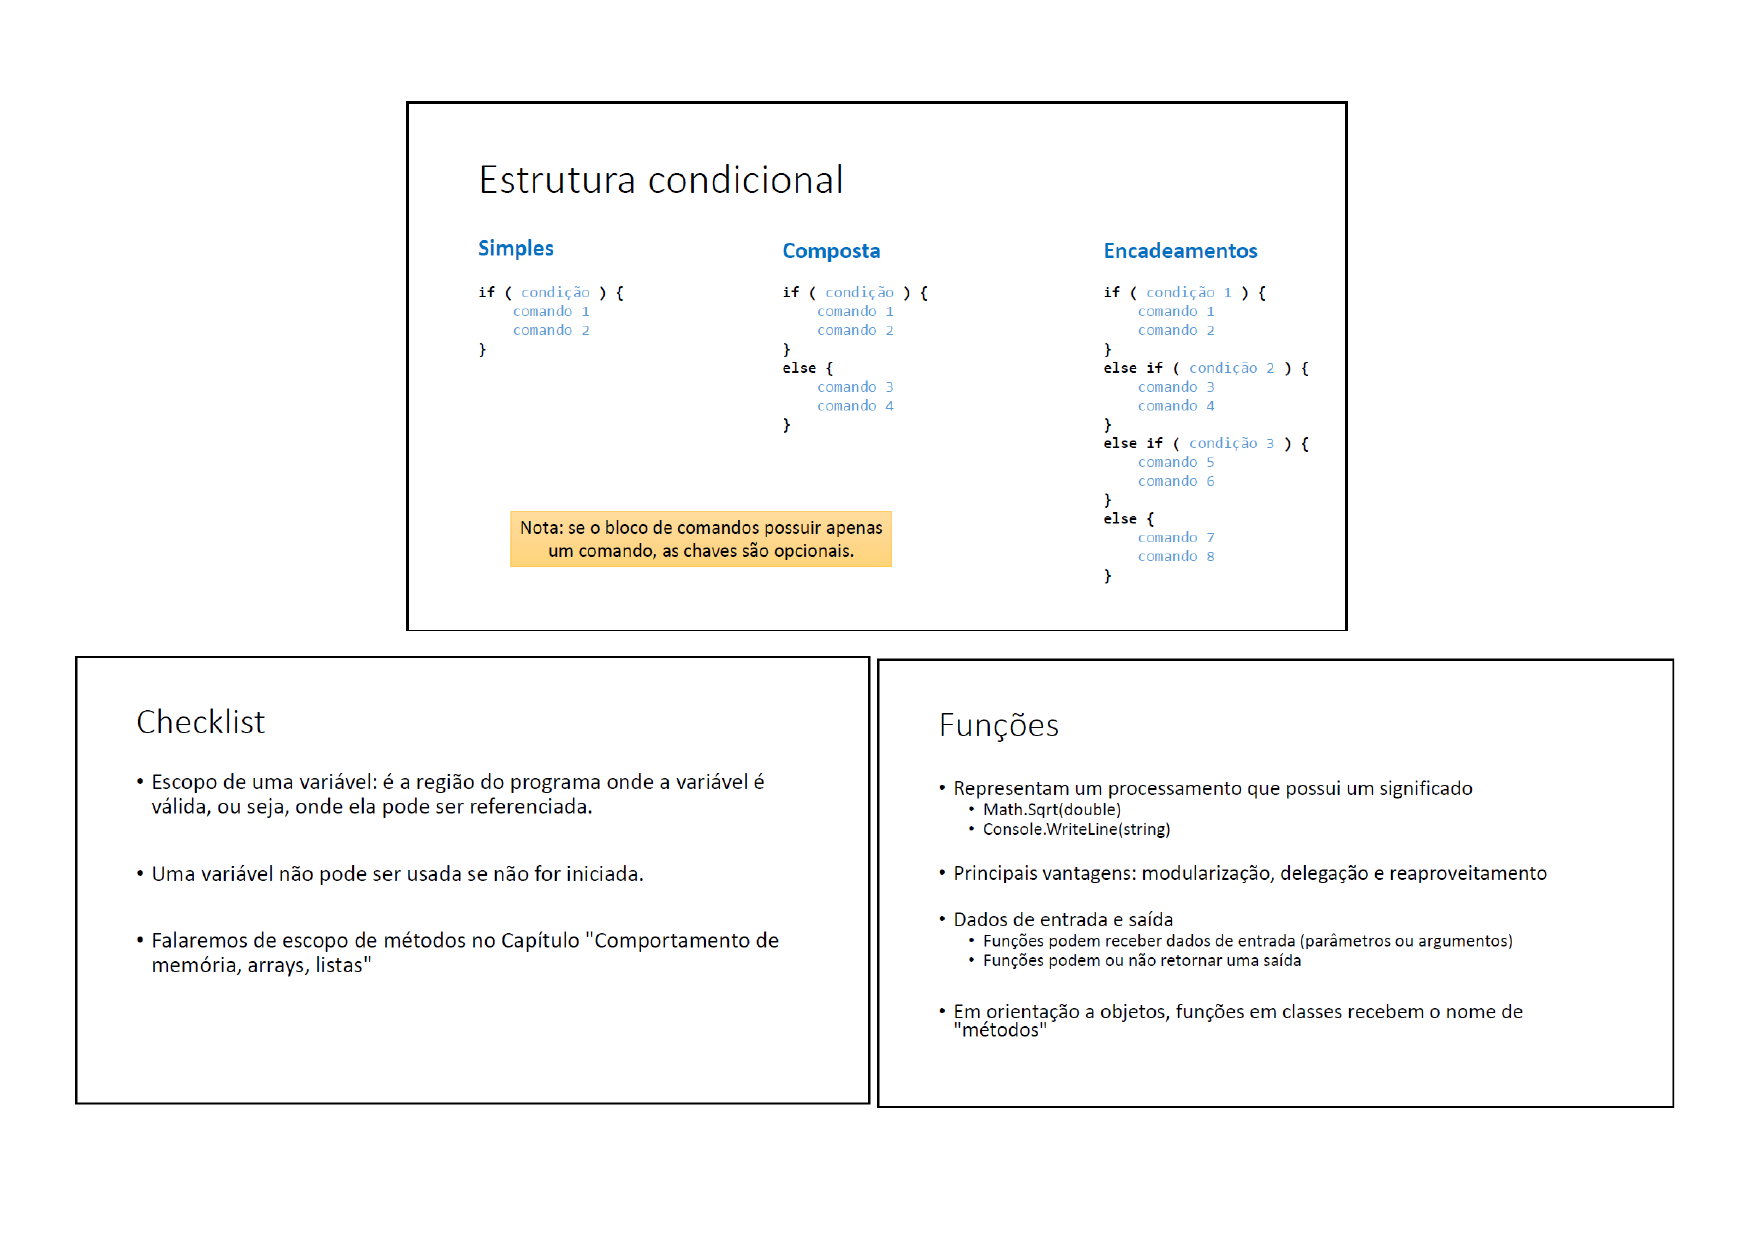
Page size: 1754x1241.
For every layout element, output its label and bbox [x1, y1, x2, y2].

picture [75, 656, 873, 1105]
picture [404, 100, 1350, 631]
picture [877, 656, 1675, 1110]
